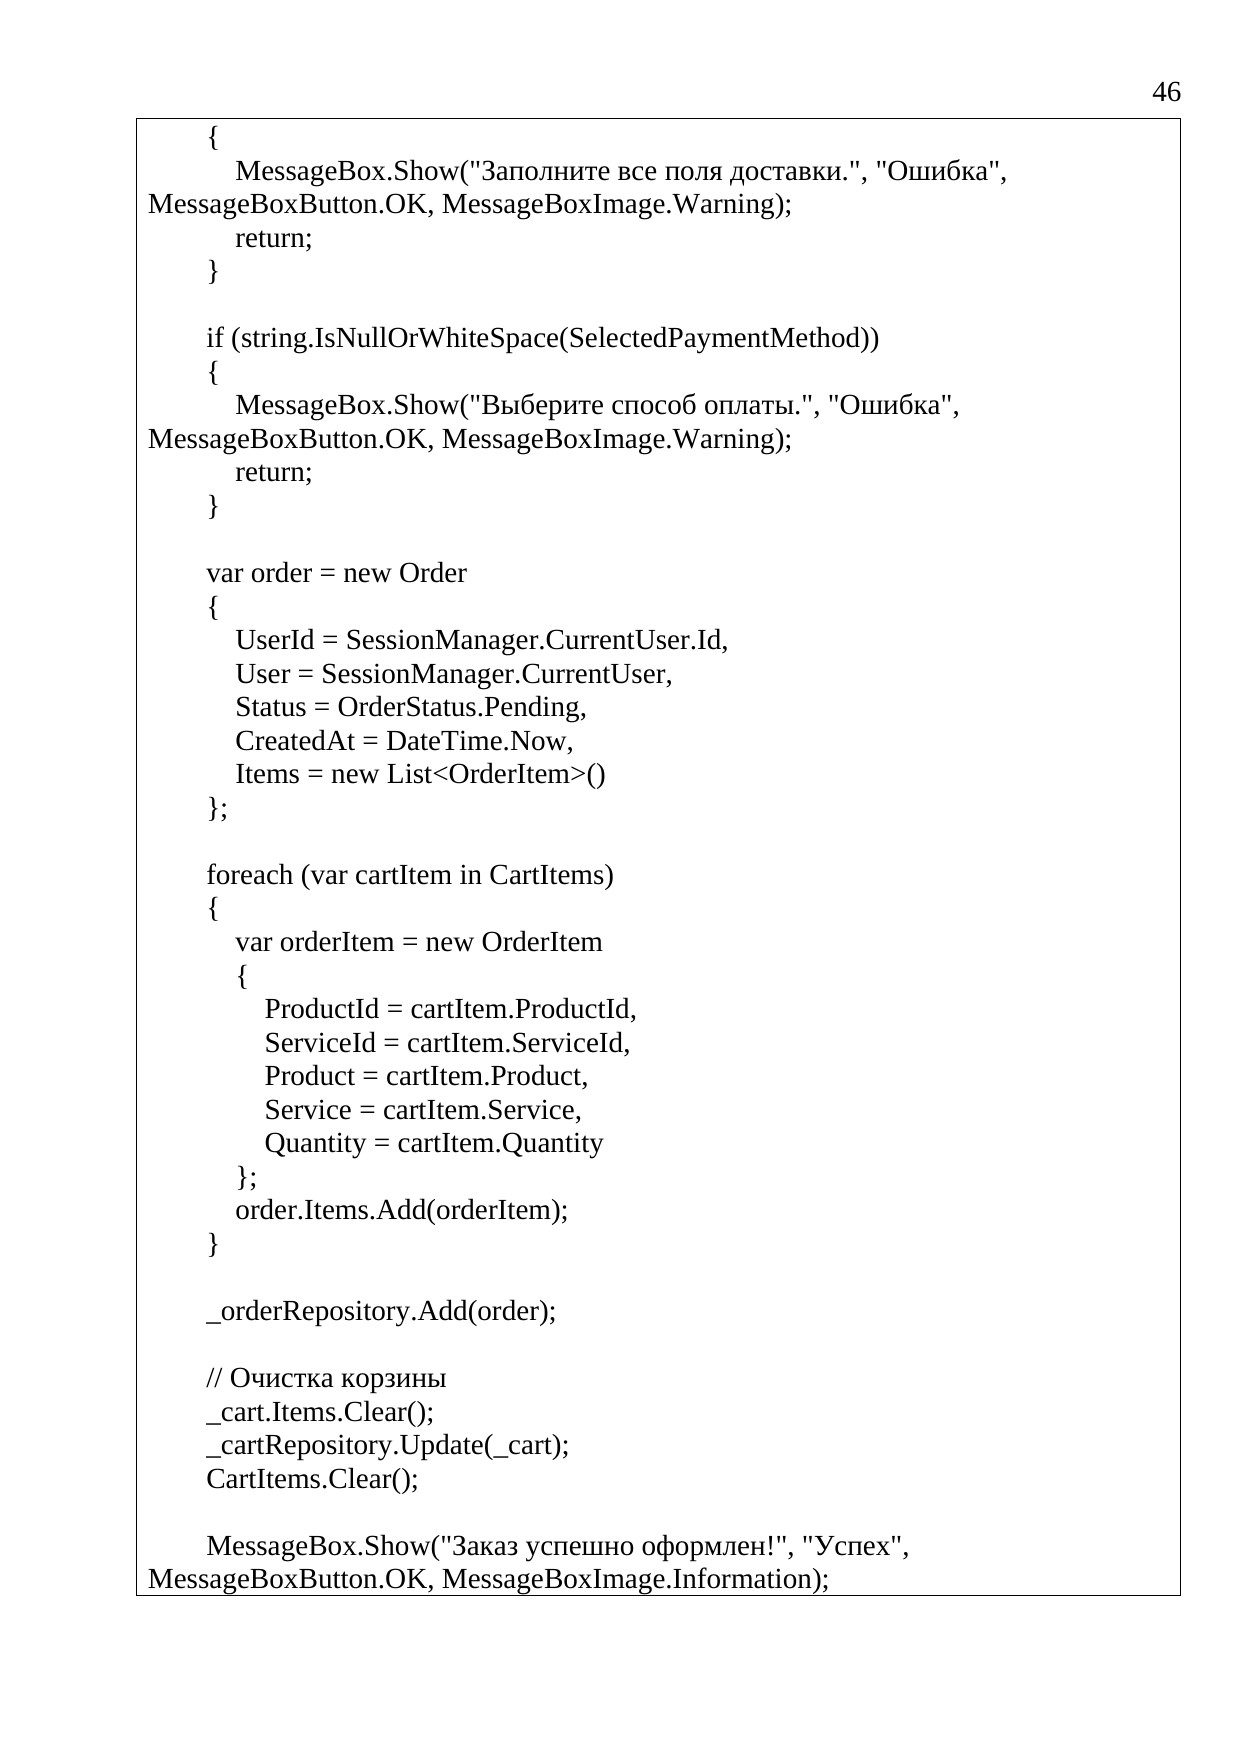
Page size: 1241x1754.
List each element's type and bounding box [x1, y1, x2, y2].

table_header [137, 119, 1180, 1595]
